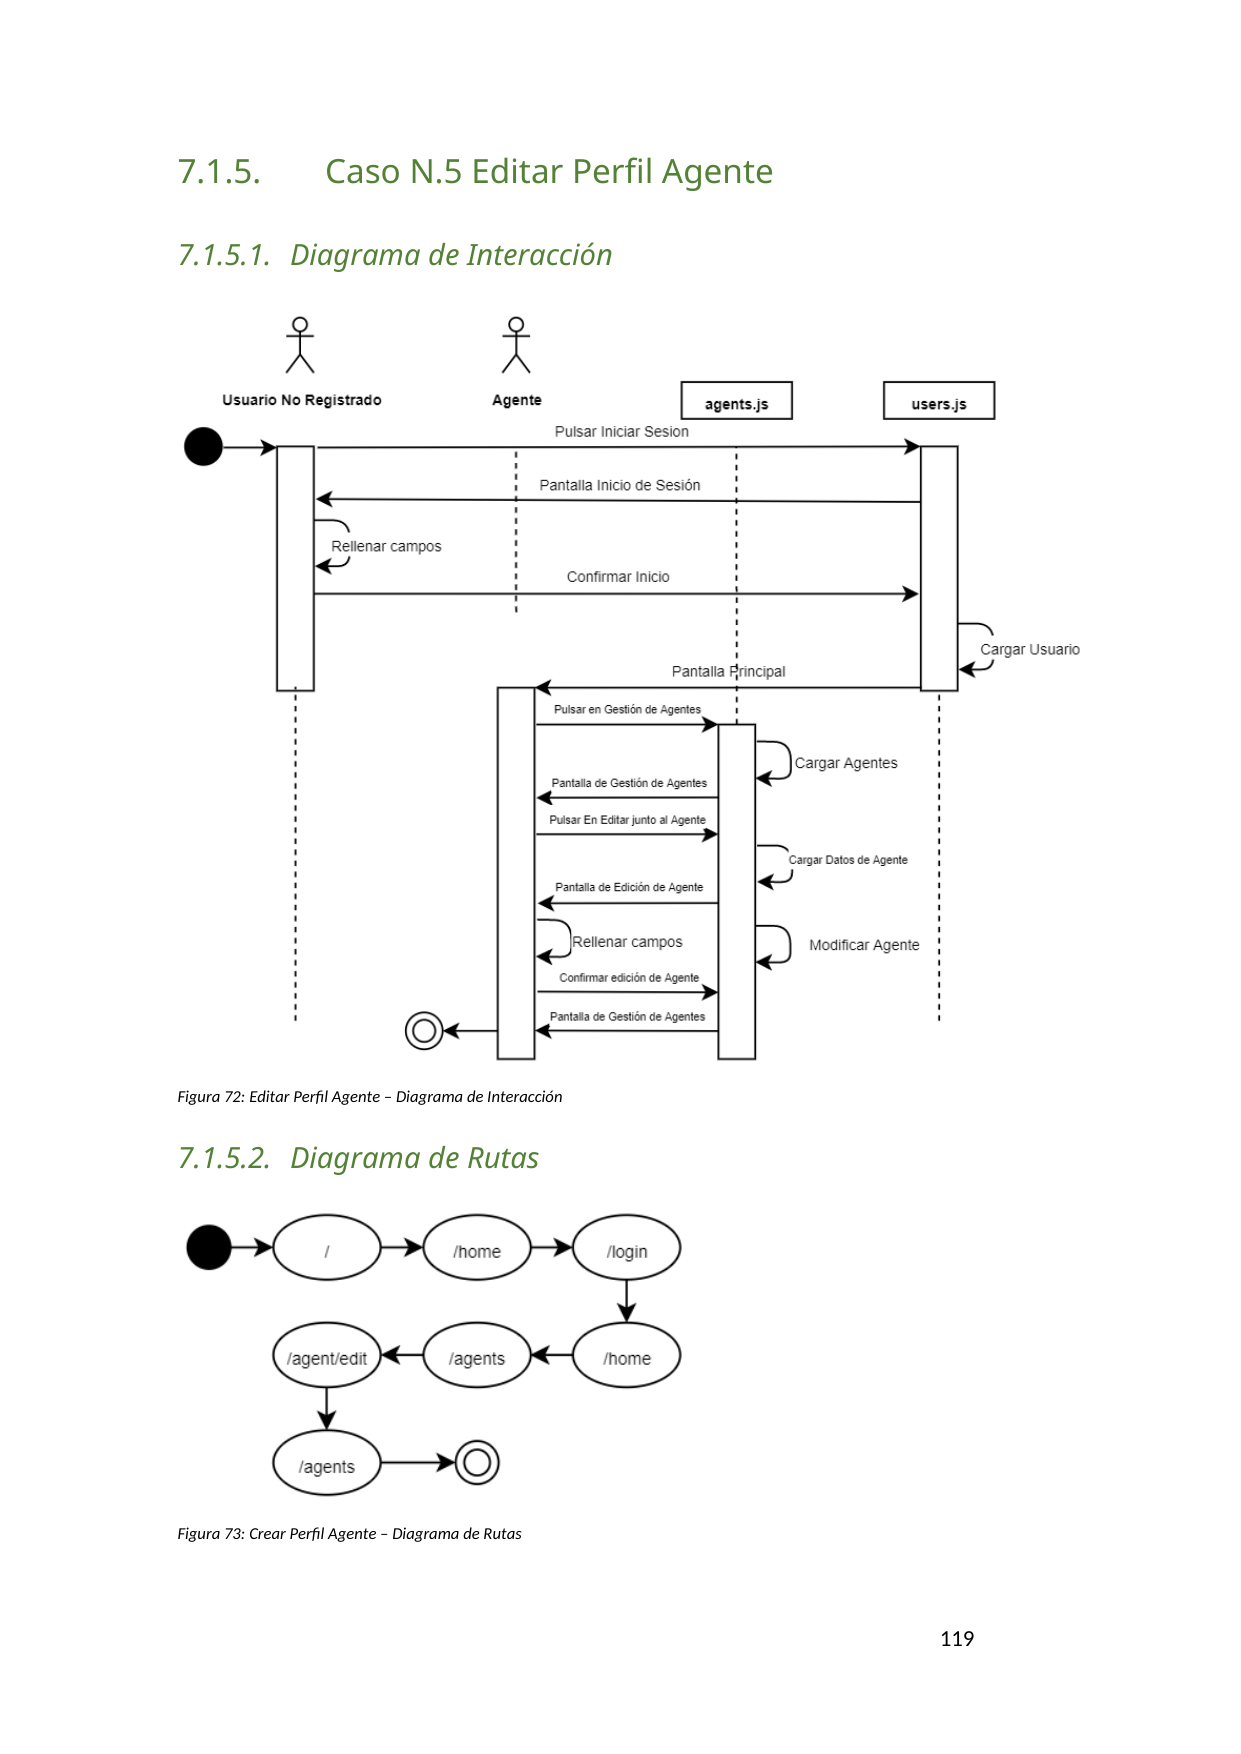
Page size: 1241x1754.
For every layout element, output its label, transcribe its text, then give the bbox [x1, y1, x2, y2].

picture [177, 1205, 693, 1505]
subtitle Diagrama de Rutas [177, 1137, 974, 1177]
text Figura 73: Crear Perfil Agente – Diagrama de Rutas [177, 1523, 974, 1543]
subtitle Diagrama de Interacción [177, 234, 974, 274]
subtitle Caso N.5 Editar Perfil Agente [177, 148, 974, 193]
text Figura 72: Editar Perfil Agente – Diagrama de Interacción [177, 1086, 974, 1107]
picture [177, 302, 1084, 1068]
